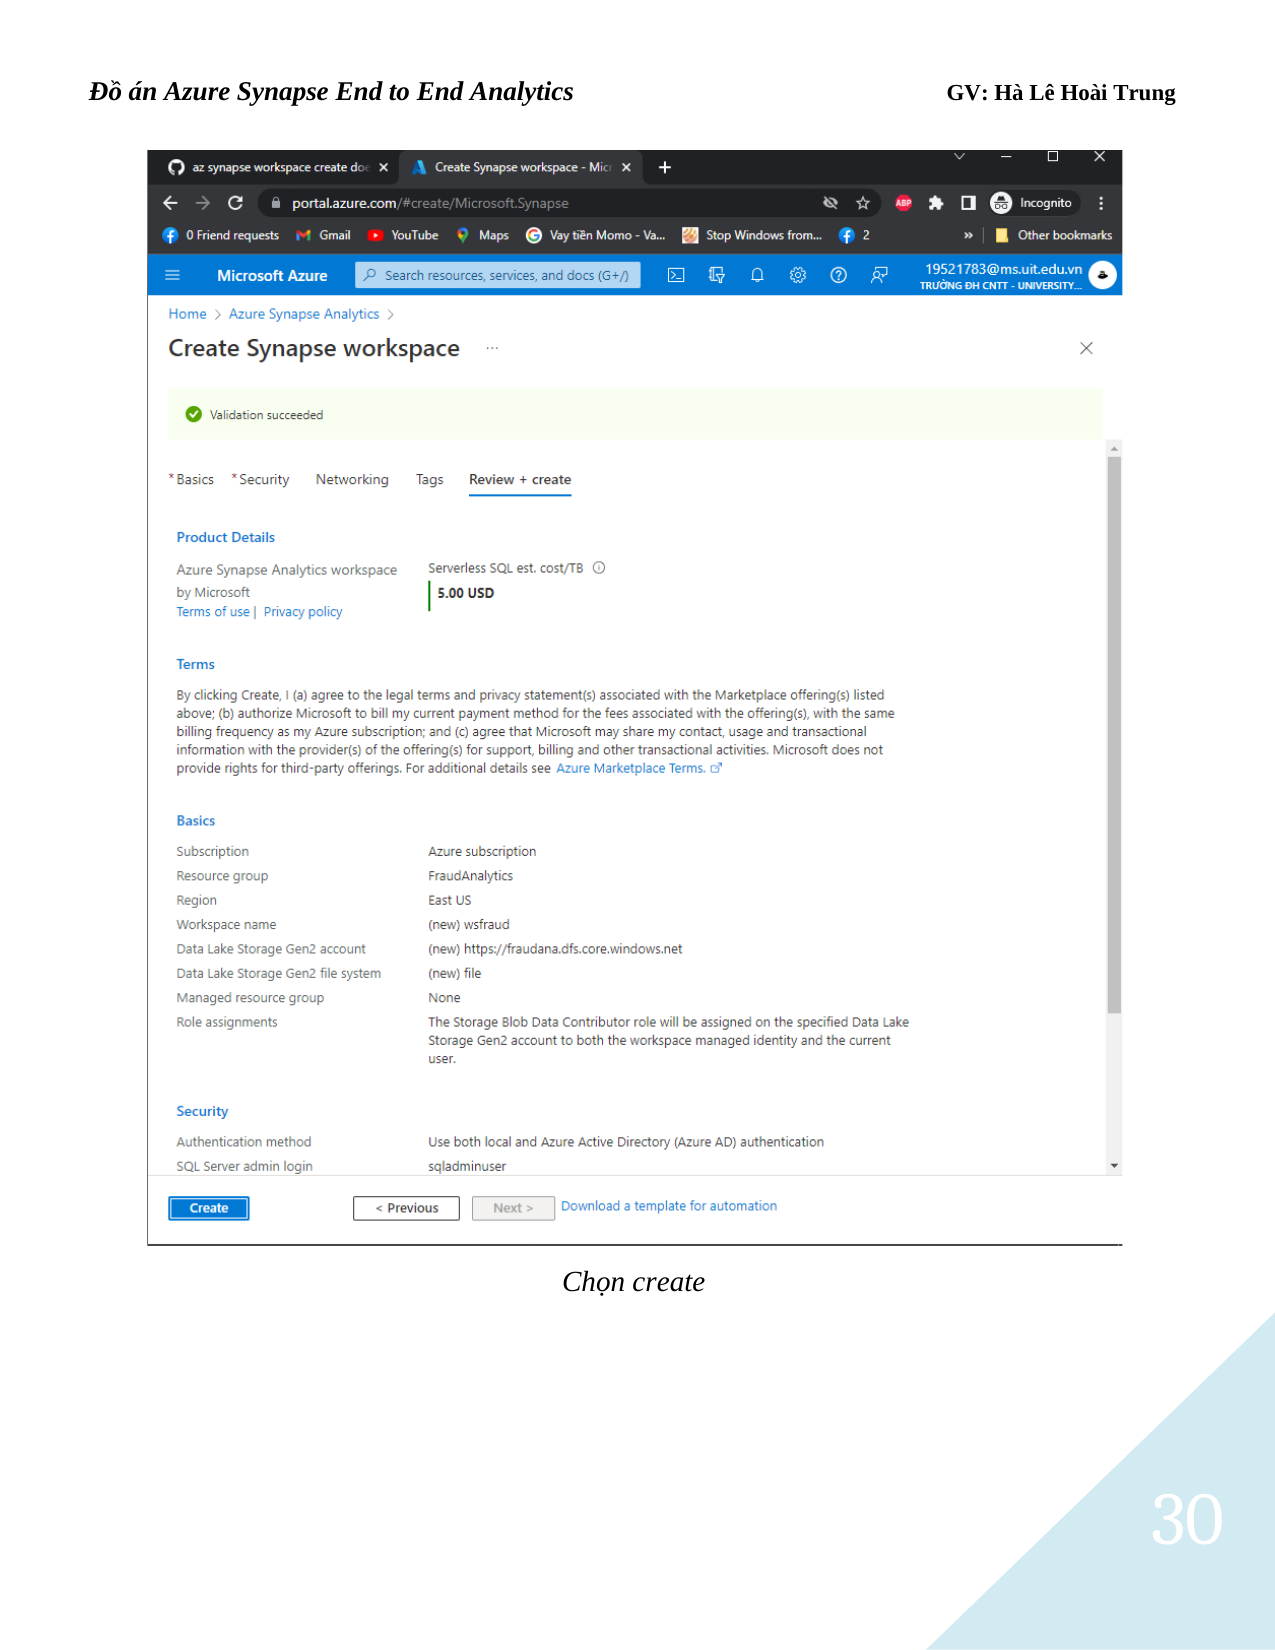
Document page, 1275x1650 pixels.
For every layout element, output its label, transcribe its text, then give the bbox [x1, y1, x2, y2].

text Chọn create [89, 1264, 1181, 1298]
picture [147, 150, 1123, 1246]
